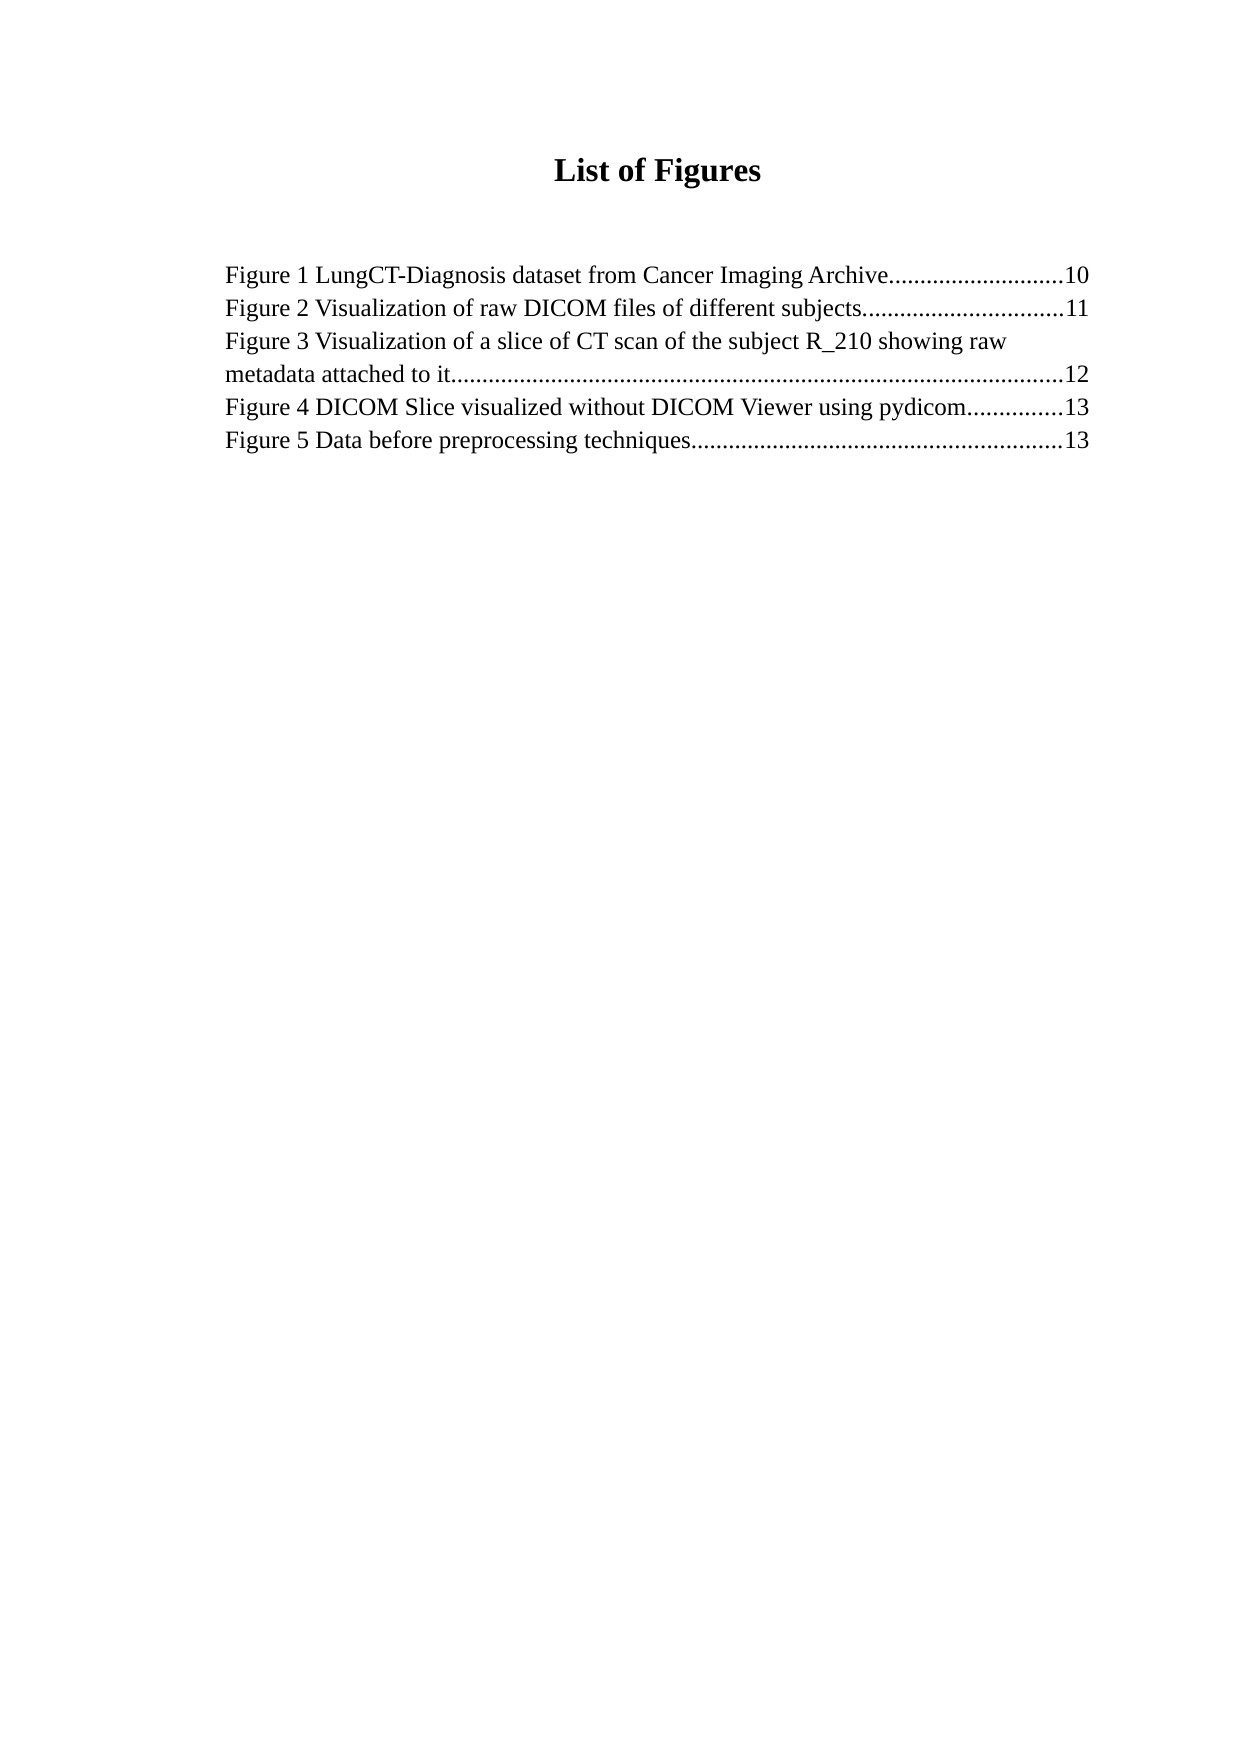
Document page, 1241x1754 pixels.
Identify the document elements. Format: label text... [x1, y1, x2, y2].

text Figure 3 Visualization of a slice of CT scan of the subject R_210 showing raw metadata attached to it. 12 [225, 326, 1090, 388]
text Figure 5 Data before preprocessing techniques. 13 [225, 426, 1090, 454]
text Figure 2 Visualization of raw DICOM files of different subjects. 11 [225, 293, 1090, 322]
text Figure 1 LungCT-Diagnosis dataset from Cancer Imaging Archive. 10 [225, 260, 1090, 289]
text Figure 4 DICOM Slice visualized without DICOM Viewer using pydicom 13 [225, 392, 1090, 421]
text List of Figures [225, 150, 1090, 188]
